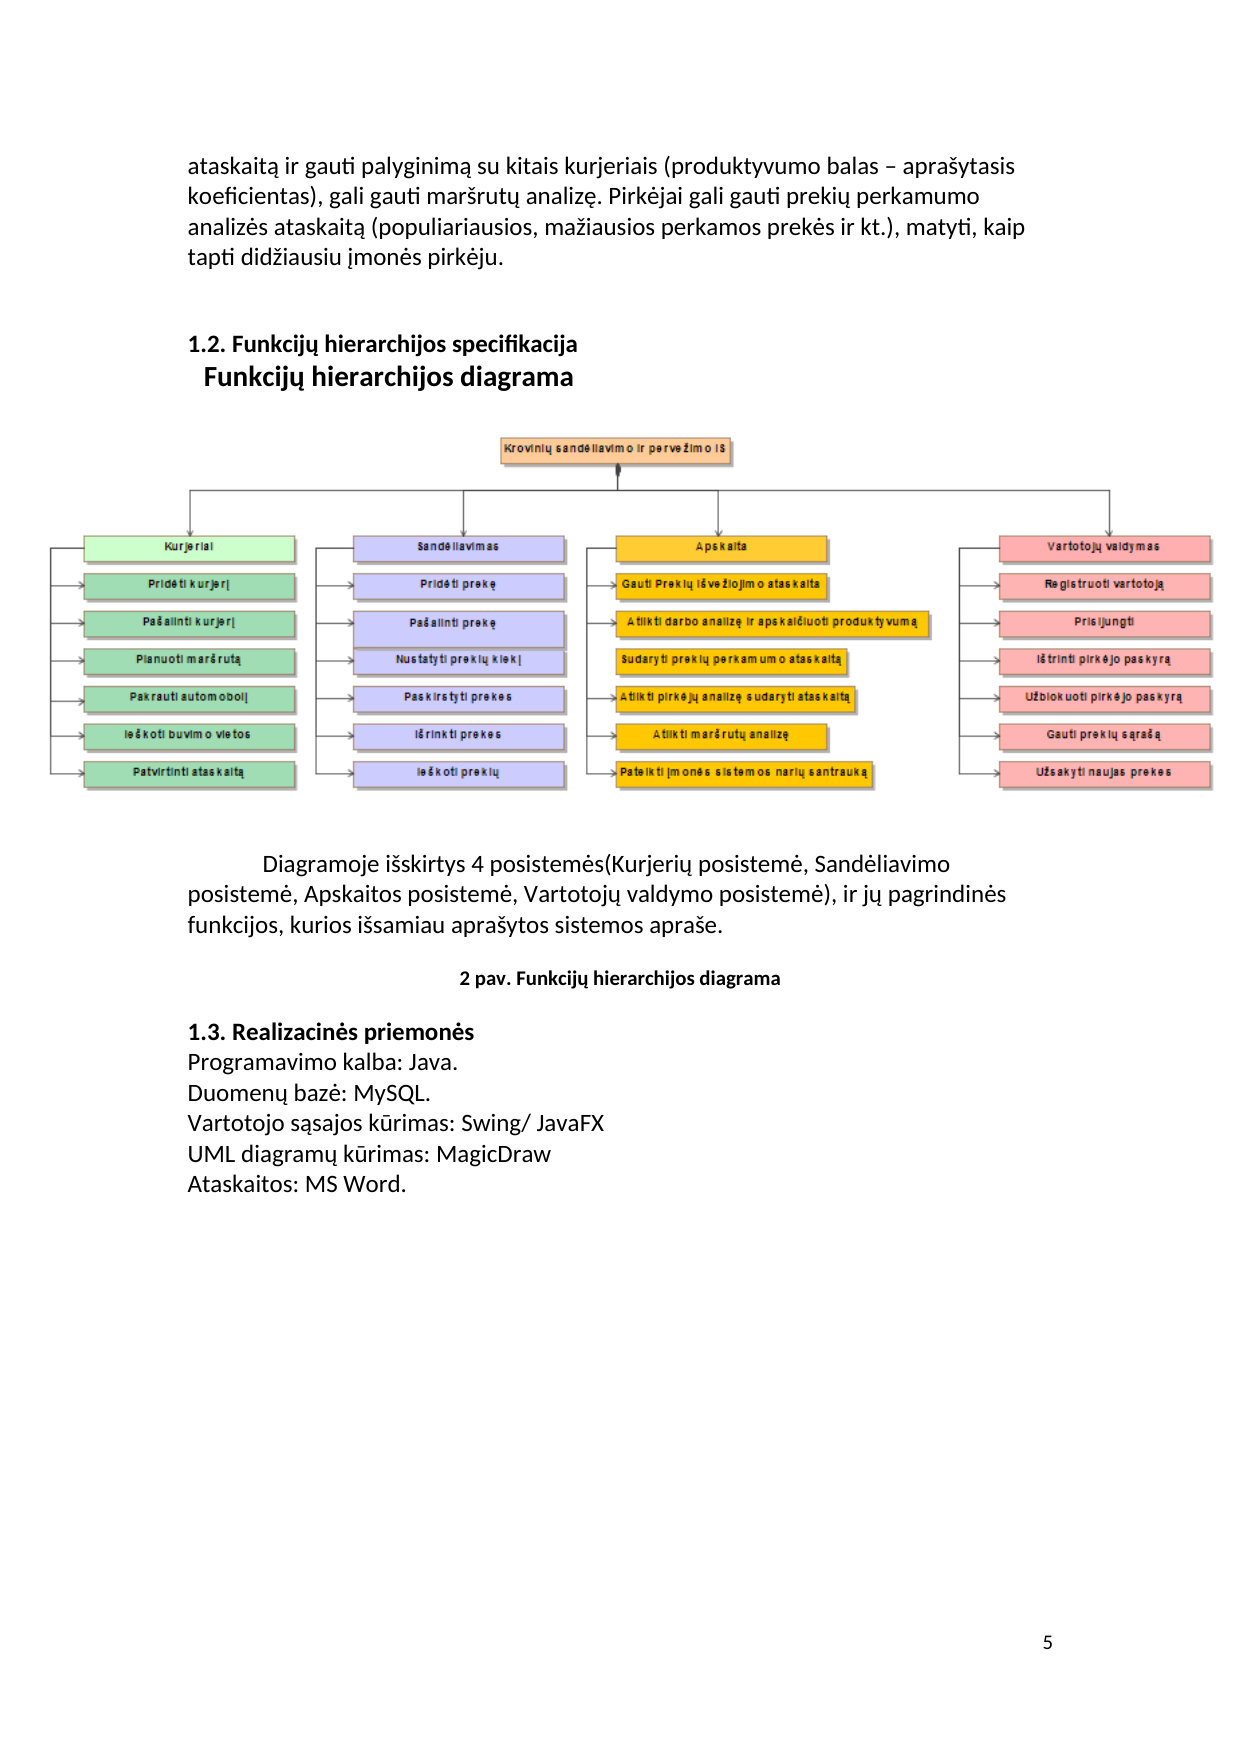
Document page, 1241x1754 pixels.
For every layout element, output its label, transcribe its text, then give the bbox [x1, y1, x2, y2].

subtitle Funkcijų hierarchijos diagrama [203, 358, 1053, 394]
subtitle Funkcijų hierarchijos specifikacija [187, 328, 1053, 358]
picture [18, 400, 1231, 823]
text 2 pav. Funkcijų hierarchijos diagrama [187, 965, 1053, 990]
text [187, 150, 1053, 272]
text Programavimo kalba: Java. Duomenų bazė: MySQL. Vartotojo sąsajos kūrimas: Swing/ JavaFX UML diagramų kūrimas: MagicDraw [187, 1046, 1053, 1168]
text Diagramoje išskirtys 4 posistemės(Kurjerių posistemė, Sandėliavimo posistemė, Apskaitos posistemė, Vartotojų valdymo posistemė), ir jų pagrindinės funkcijos, kurios išsamiau aprašytos sistemos apraše. [187, 848, 1053, 939]
subtitle Realizacinės priemonės [187, 1016, 1053, 1046]
text Ataskaitos: MS Word. [187, 1168, 1053, 1199]
